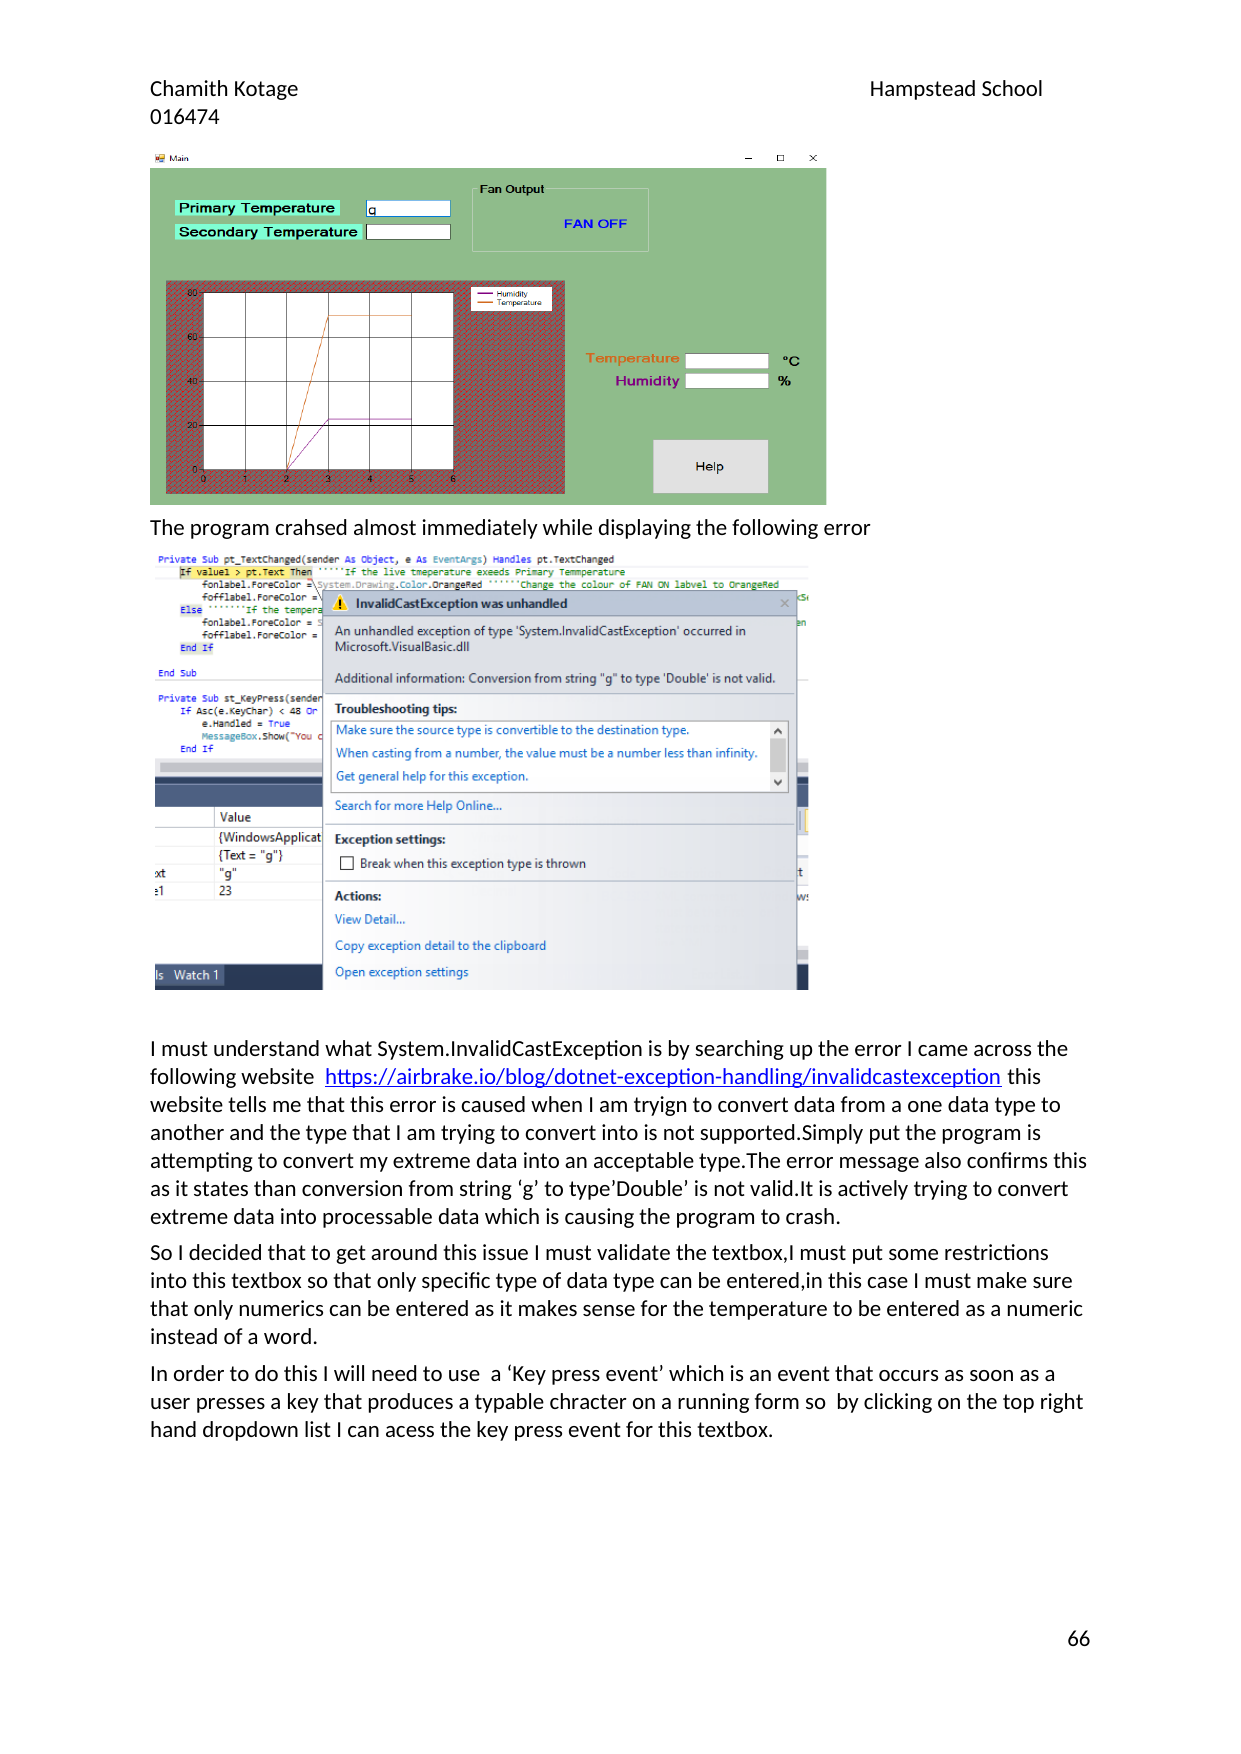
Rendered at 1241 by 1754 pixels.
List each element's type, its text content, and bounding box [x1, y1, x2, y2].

text The program crahsed almost immediately while displaying the following error [150, 513, 1090, 541]
text I must understand what System.InvalidCastException is by searching up the error I came across the following website https://airbrake.io/blog/dotnet-exception-handling/invalidcastexception this website tells me that this error is caused when I am tryign to convert data from a one data type to another and the type that I am trying to convert into is not supported.Simply put the program is attempting to convert my extreme data into an acceptable type.The error message also confirms this as it states than conversion from string ‘g’ to type’Double’ is not valid.It is actively trying to convert extreme data into processable data which is causing the program to crash. [150, 1034, 1090, 1230]
text In order to do this I will need to use a ‘Key press event’ which is an event that occurs as soon as a user presses a key that produces a typable chracter on a running form so by clicking on the top right hand dropdown list I can acess the key press event for this textbox. [150, 1359, 1090, 1443]
picture [150, 150, 827, 505]
text So I decided that to get around this issue I must validate the textbox,I must put some restrictions into this textbox so that only specific type of data type can be entered,in this case I must make sure that only numerics can be entered as it makes sense for the temperature to be entered as a numeric instead of a word. [150, 1238, 1090, 1350]
picture [155, 549, 809, 990]
